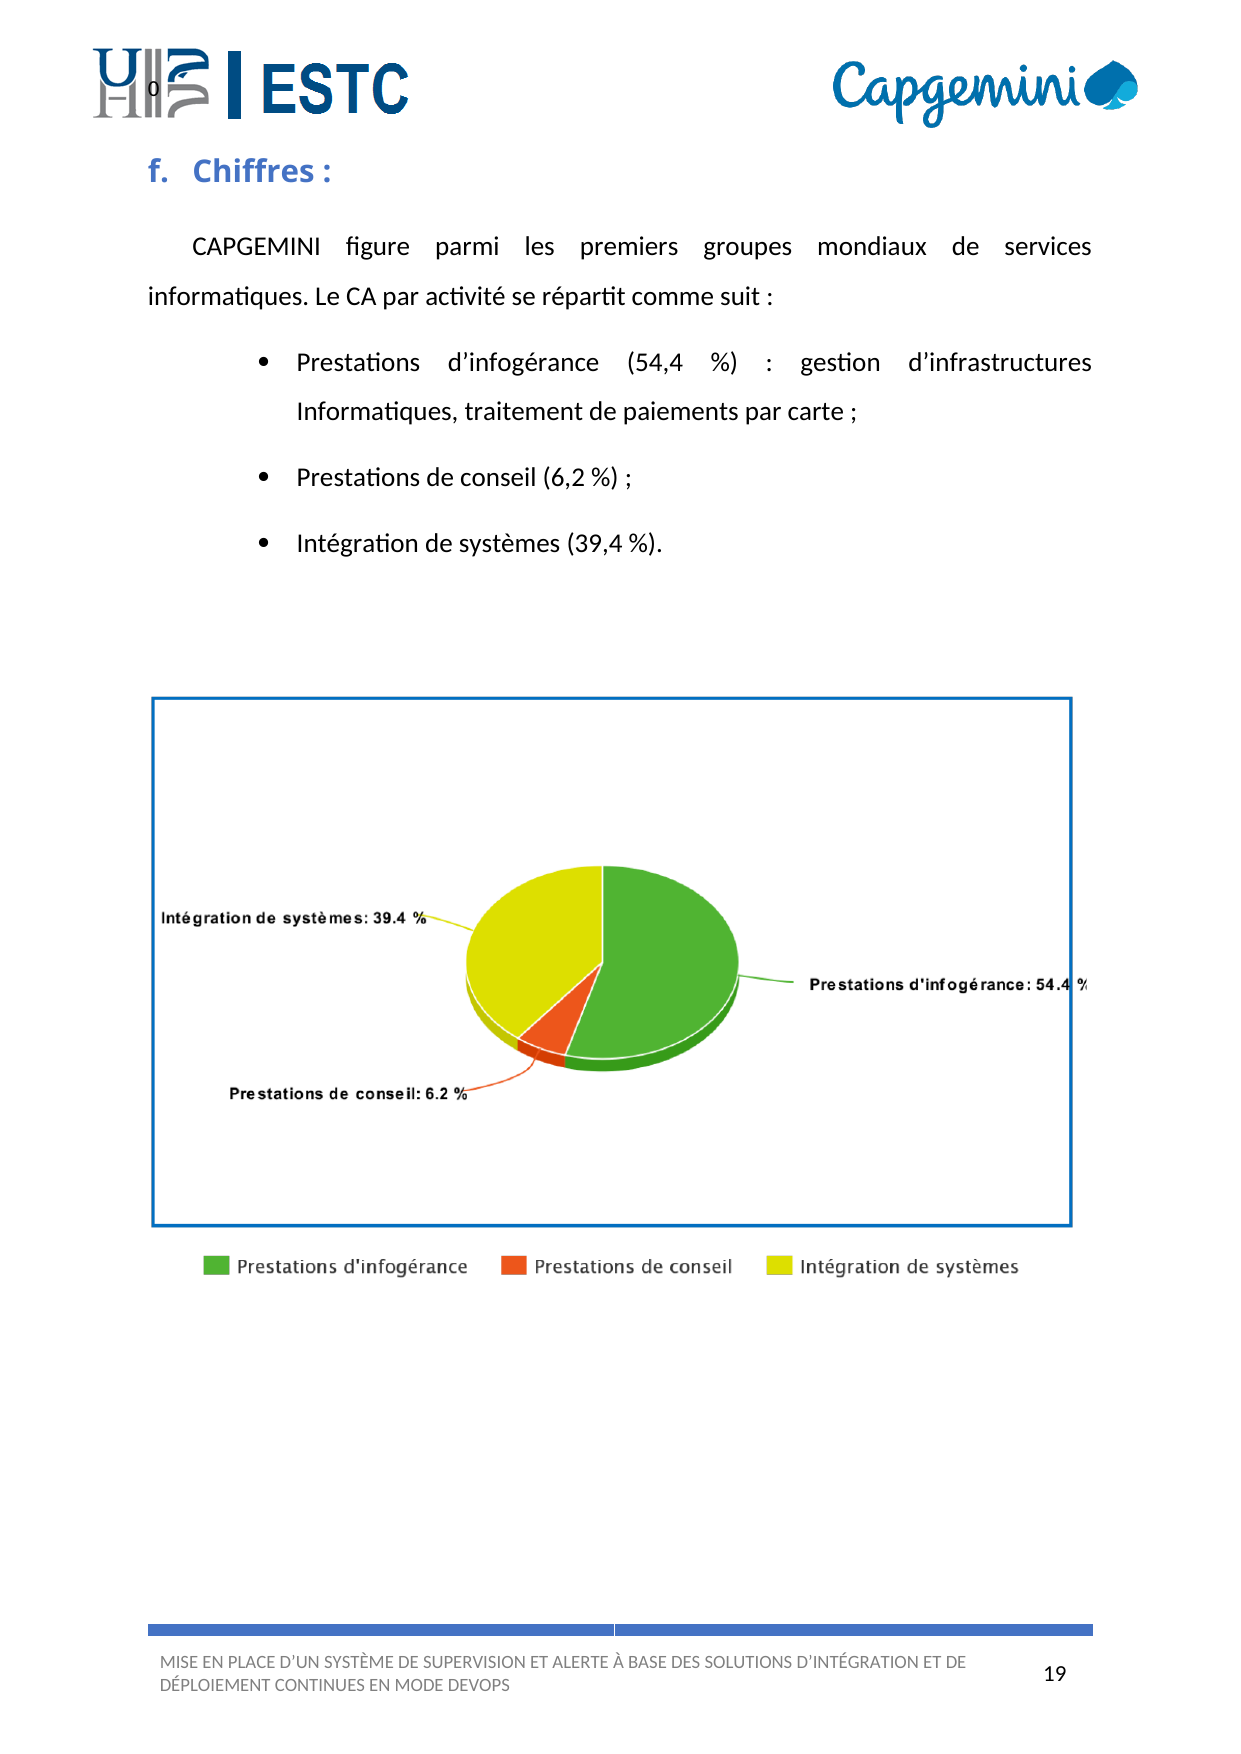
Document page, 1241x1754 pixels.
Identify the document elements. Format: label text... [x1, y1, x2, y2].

list Intégration de systèmes (39,4 %). [259, 527, 1093, 559]
picture [147, 693, 1093, 1284]
subtitle Chiffres : [148, 149, 1093, 191]
text CAPGEMINI figure parmi les premiers groupes mondiaux de services informatiques. Le CA par activité se répartit comme suit : [148, 229, 1093, 312]
picture [833, 60, 1139, 128]
picture [87, 40, 418, 136]
list Prestations d’infogérance (54,4 %) : gestion d’infrastructures Informatiques, traitement de paiements par carte ; [259, 345, 1093, 427]
list Prestations de conseil (6,2 %) ; [259, 460, 1093, 493]
